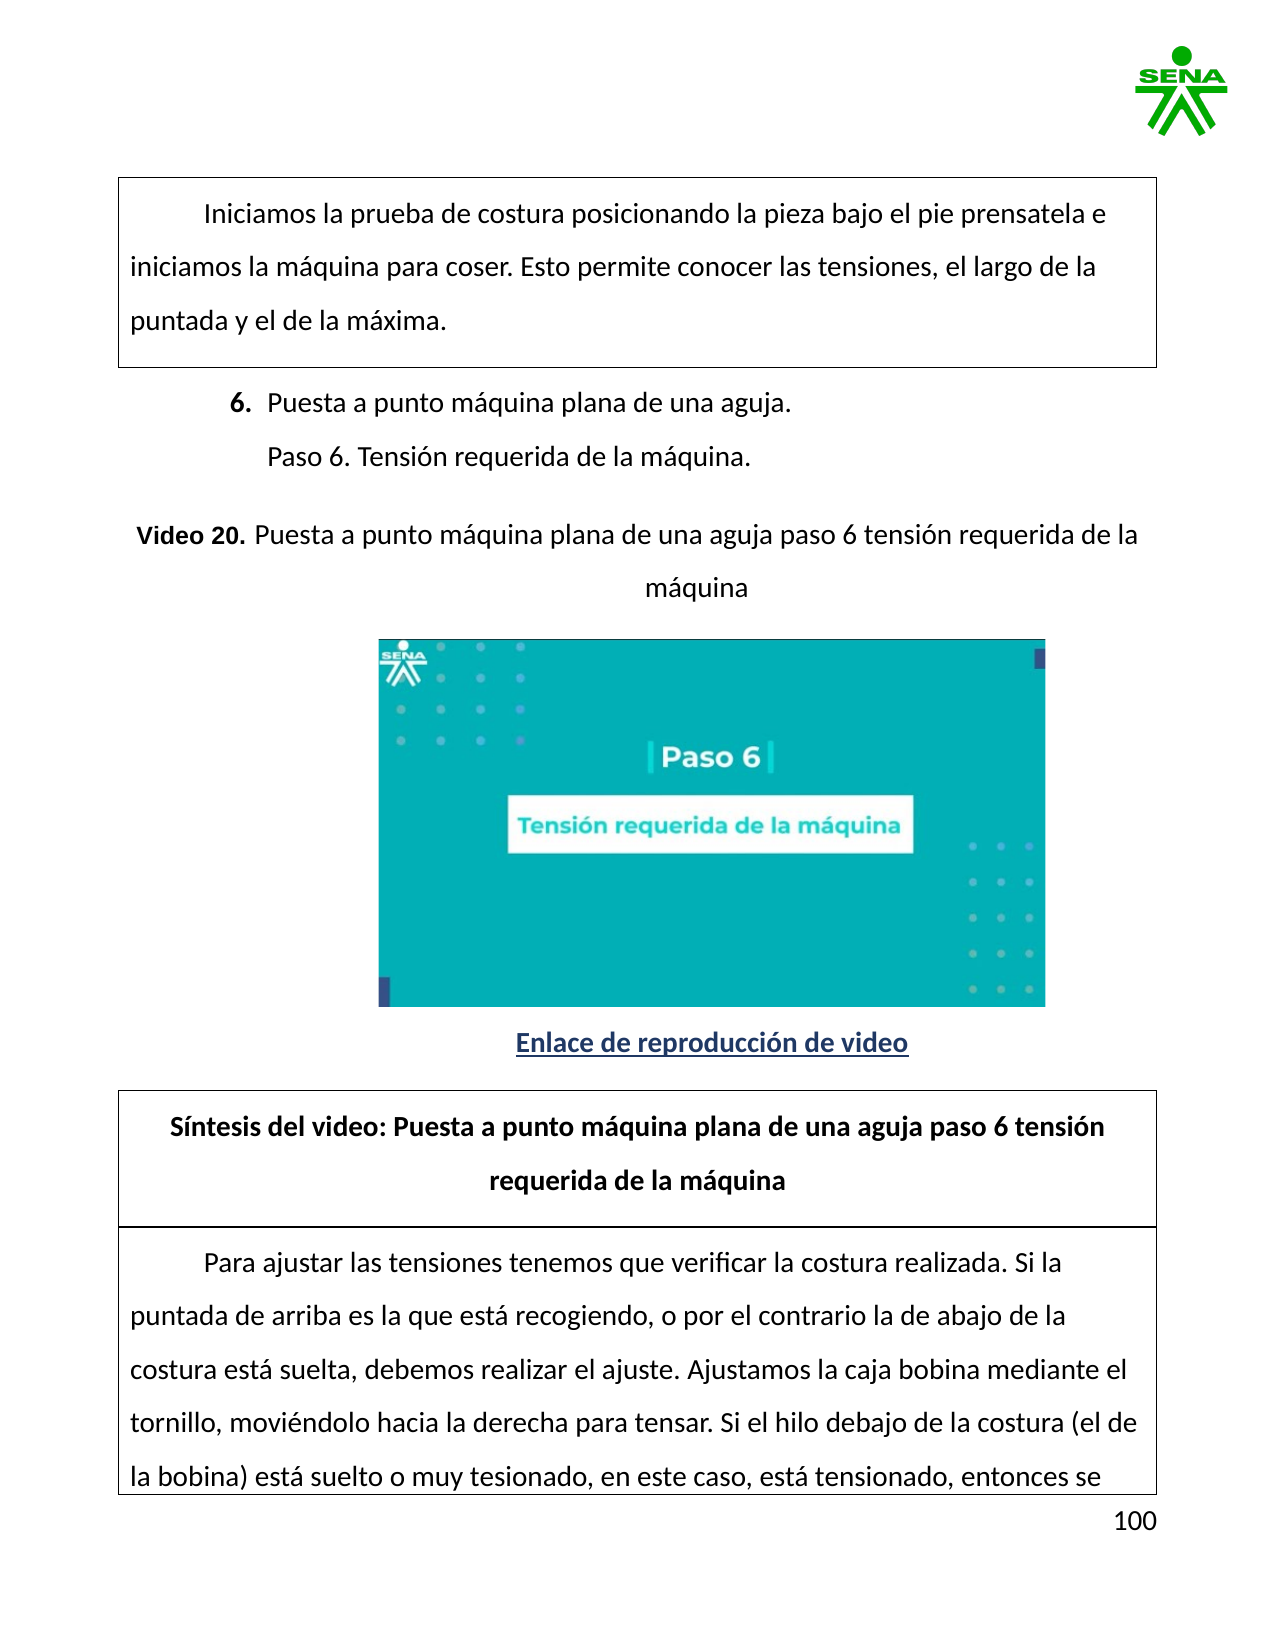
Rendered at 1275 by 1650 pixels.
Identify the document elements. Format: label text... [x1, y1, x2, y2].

list Paso 6. Tensión requerida de la máquina. [267, 438, 1157, 473]
picture [1135, 46, 1228, 136]
table_header Síntesis del video: Puesta a punto máquina plana de una aguja paso 6 tensión requerida de la máquina [119, 1091, 1156, 1226]
picture [378, 639, 1046, 1007]
table_cell Iniciamos la prueba de costura posicionando la pieza bajo el pie prensatela e iniciamos la máquina para coser. Esto permite conocer las tensiones, el largo de la puntada y el de la máxima. [119, 178, 1156, 367]
list Puesta a punto máquina plana de una aguja. [229, 384, 1157, 420]
list Enlace de reproducción de video [267, 1024, 1157, 1060]
text Puesta a punto máquina plana de una aguja paso 6 tensión requerida de la máquina [118, 516, 1157, 605]
